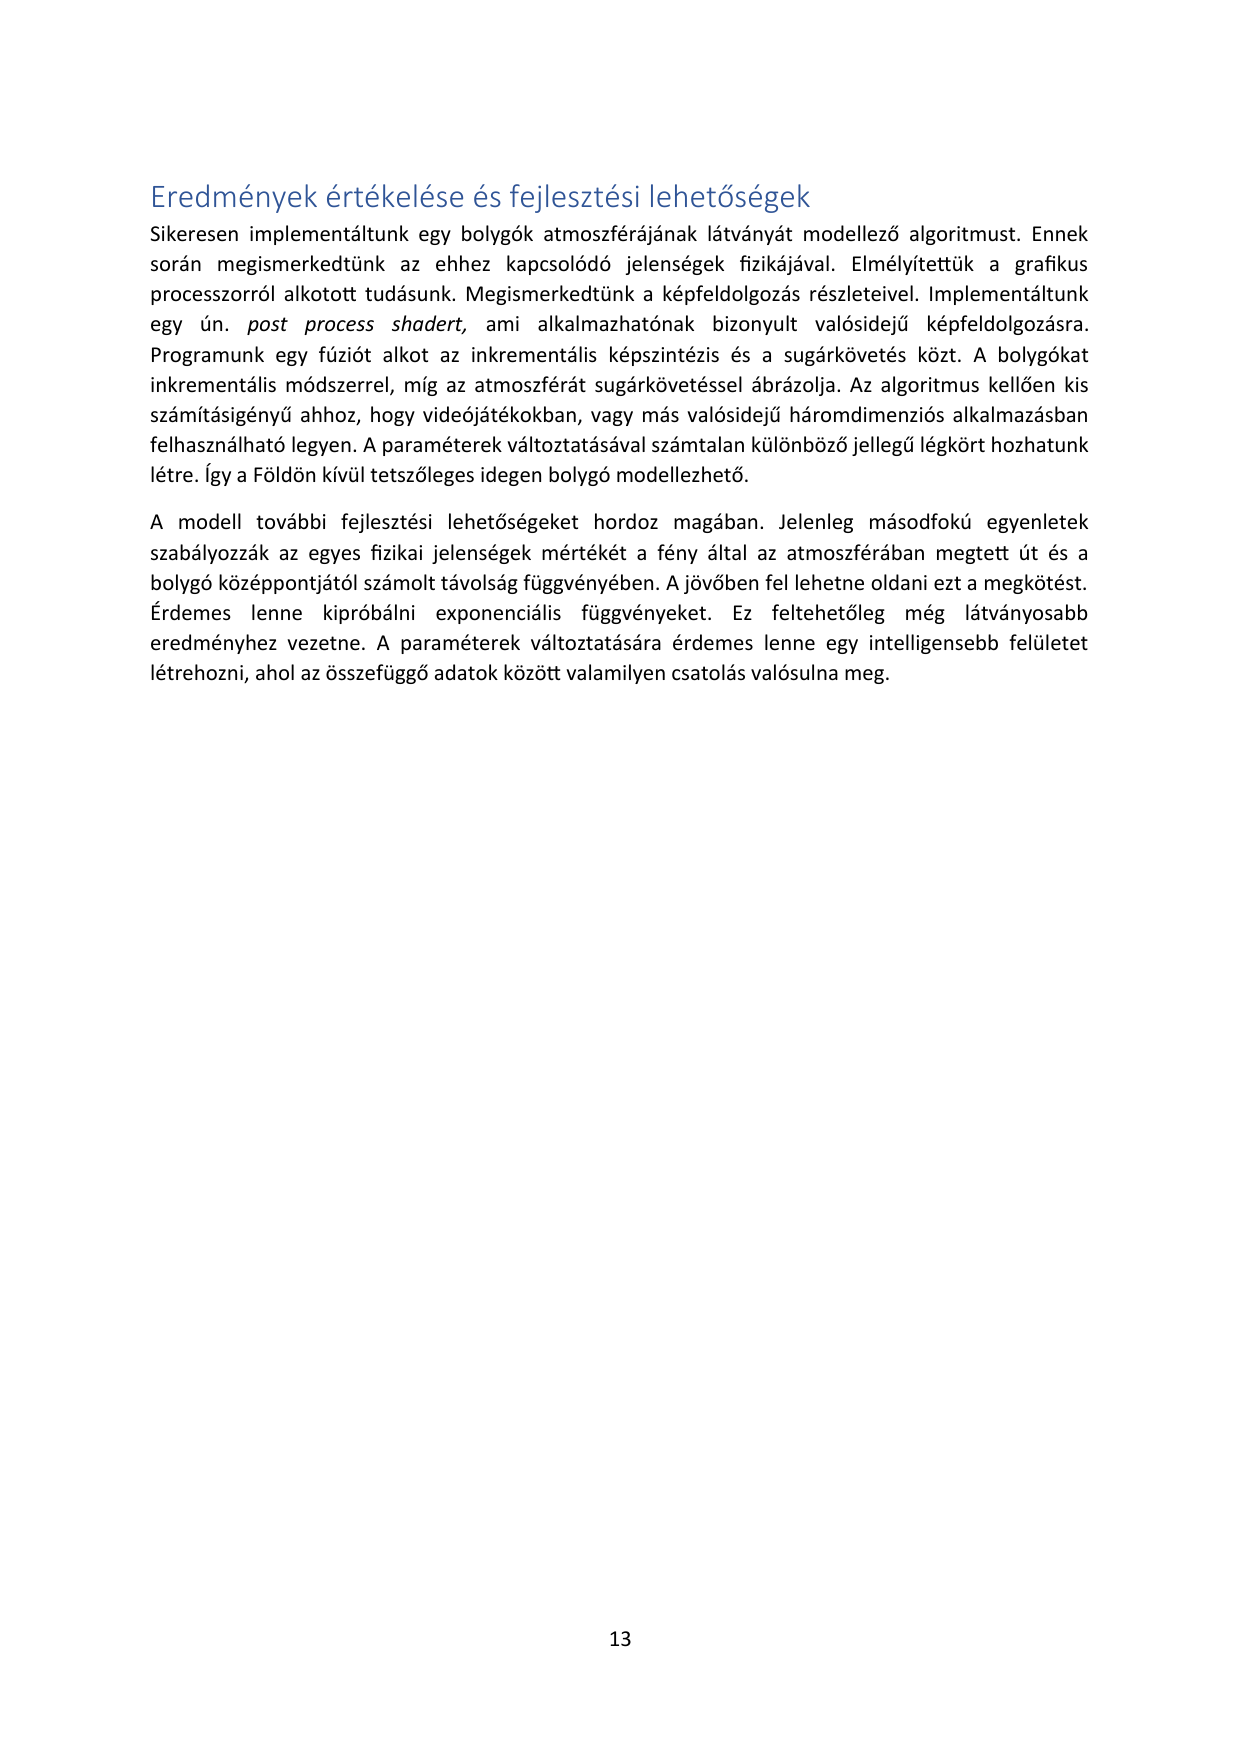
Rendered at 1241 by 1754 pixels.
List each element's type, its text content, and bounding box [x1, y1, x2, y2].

text A modell további fejlesztési lehetőségeket hordoz magában. Jelenleg másodfokú egyenletek szabályozzák az egyes fizikai jelenségek mértékét a fény által az atmoszférában megtett út és a bolygó középpontjától számolt távolság függvényében. A jövőben fel lehetne oldani ezt a megkötést. Érdemes lenne kipróbálni exponenciális függvényeket. Ez feltehetőleg még látványosabb eredményhez vezetne. A paraméterek változtatására érdemes lenne egy intelligensebb felületet létrehozni, ahol az összefüggő adatok között valamilyen csatolás valósulna meg. [150, 507, 1090, 687]
subtitle Eredmények értékelése és fejlesztési lehetőségek [150, 175, 1090, 216]
text Sikeresen implementáltunk egy bolygók atmoszférájának látványát modellező algoritmust. Ennek során megismerkedtünk az ehhez kapcsolódó jelenségek fizikájával. Elmélyítettük a grafikus processzorról alkotott tudásunk. Megismerkedtünk a képfeldolgozás részleteivel. Implementáltunk egy ún. post process shadert, ami alkalmazhatónak bizonyult valósidejű képfeldolgozásra. Programunk egy fúziót alkot az inkrementális képszintézis és a sugárkövetés közt. A bolygókat inkrementális módszerrel, míg az atmoszférát sugárkövetéssel ábrázolja. Az algoritmus kellően kis számításigényű ahhoz, hogy videójátékokban, vagy más valósidejű háromdimenziós alkalmazásban felhasználható legyen. A paraméterek változtatásával számtalan különböző jellegű légkört hozhatunk létre. Így a Földön kívül tetszőleges idegen bolygó modellezhető. [150, 219, 1090, 489]
